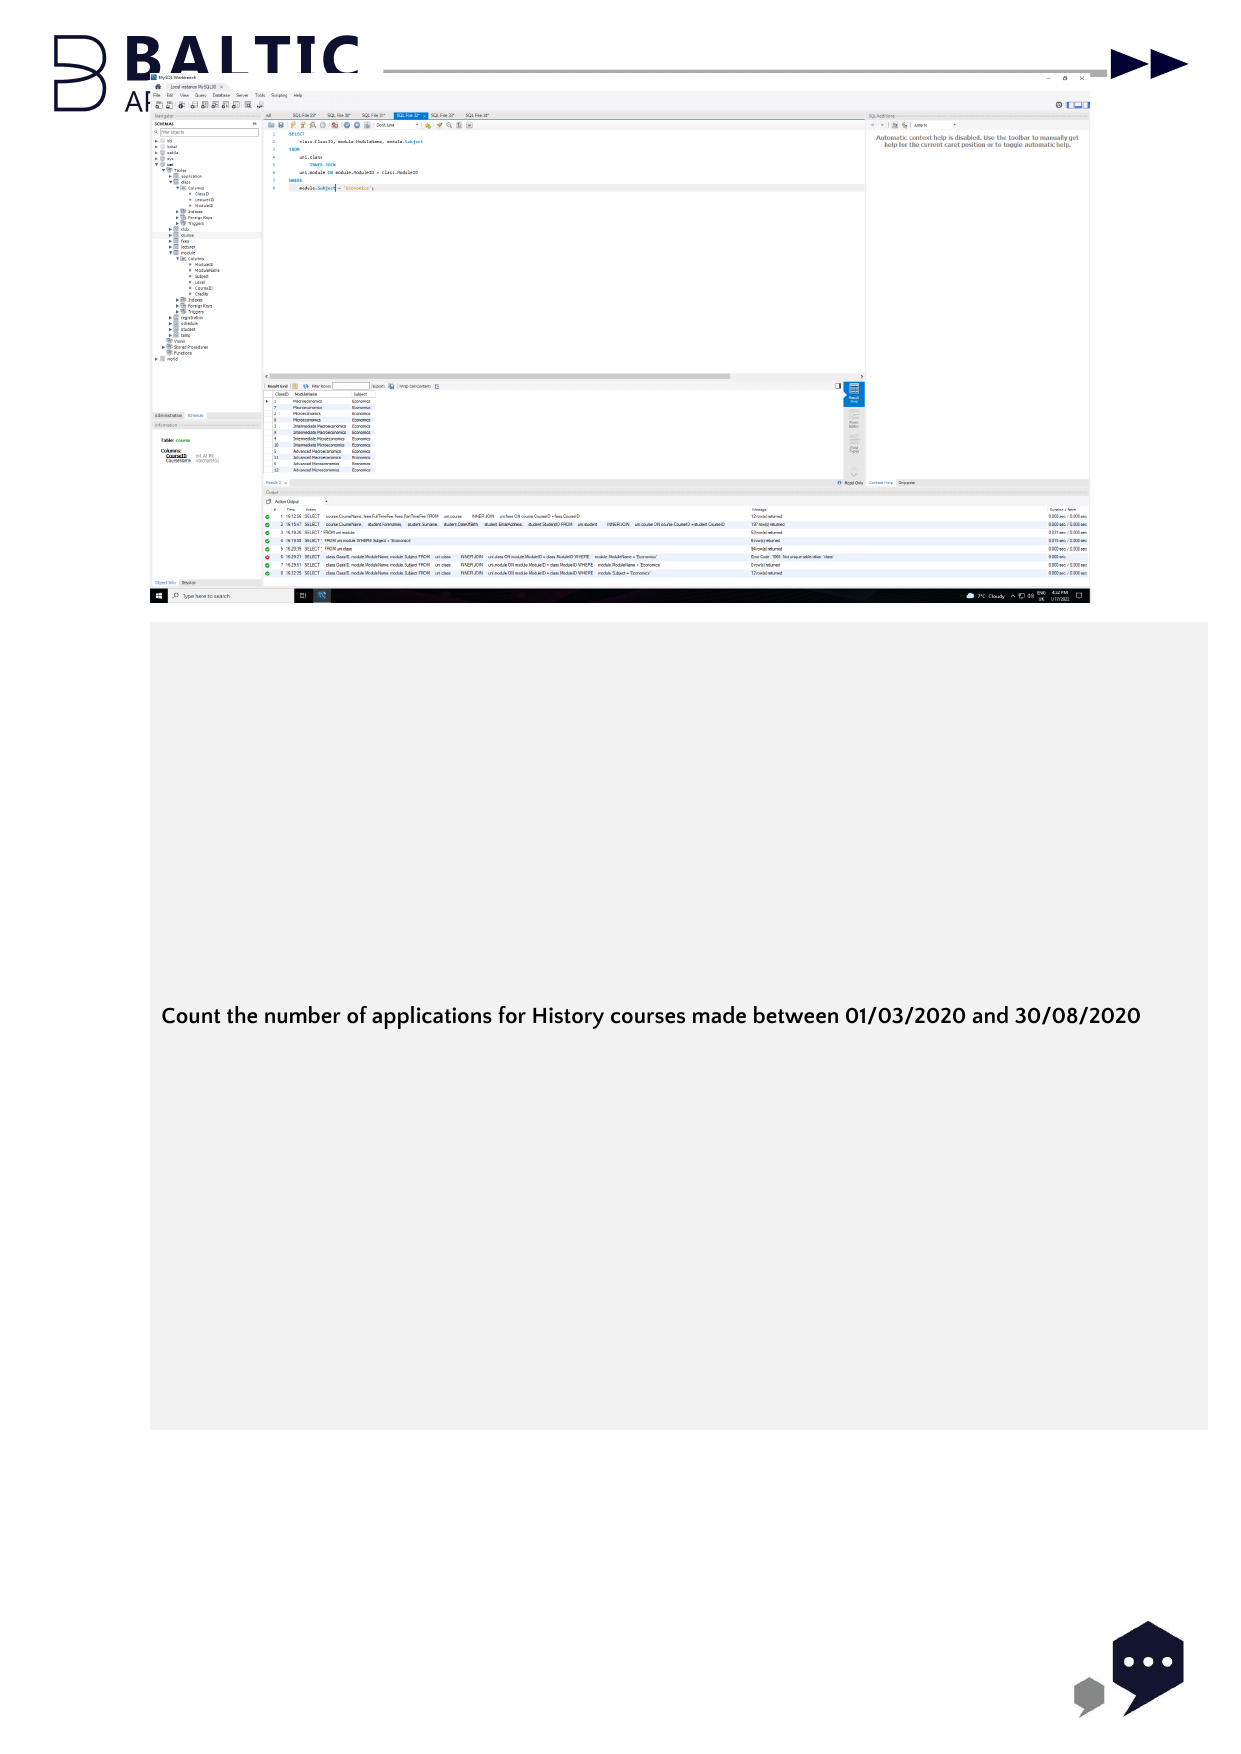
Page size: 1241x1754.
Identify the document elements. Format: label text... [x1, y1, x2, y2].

picture [1061, 1610, 1193, 1730]
picture [53, 34, 1091, 603]
table_cell In the existing database from last week: Count how many students attend our university Calculate the sum of full time fees for every full-time course Identify the cost of the least and most expensive course Calculate the average cost of all part time courses Calculate the fee of each full time course after applying (subtracting) the scholarship discount Extension: Select only the course number of the cheapest full-time course Find cost of the most expensive course after applying the scholarship discount (Not sure why displaying 2 results ) Count the number of applications for History courses made between 01/03/2020 and 30/08/2020 [150, 622, 1208, 1430]
